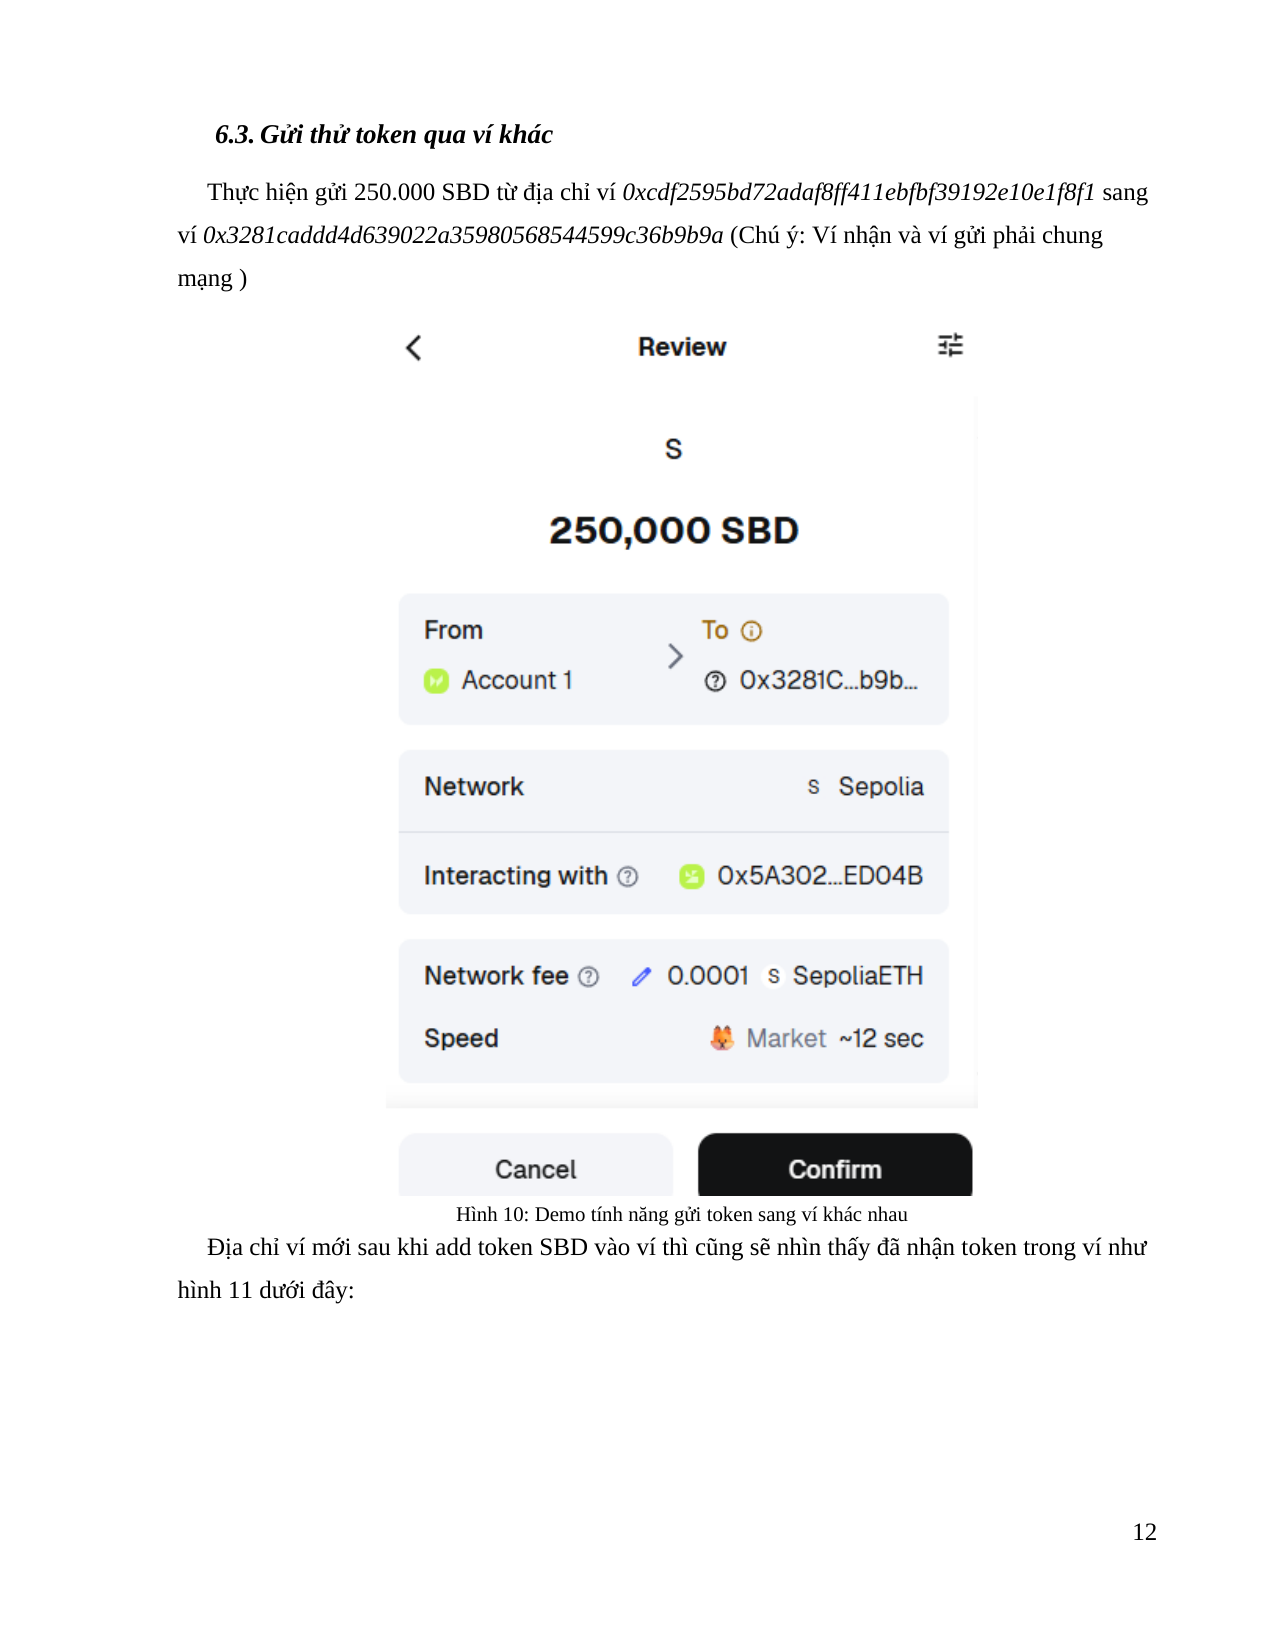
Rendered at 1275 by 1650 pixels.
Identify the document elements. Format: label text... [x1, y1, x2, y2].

subtitle Gửi thử token qua ví khác [215, 118, 1157, 149]
text Thực hiện gửi 250.000 SBD từ địa chỉ ví 0xcdf2595bd72adaf8ff411ebfbf39192e10e1f8f1 sang ví 0x3281caddd4d639022a35980568544599c36b9b9a (Chú ý: Ví nhận và ví gửi phải chung mạng ) [177, 177, 1157, 292]
text Địa chỉ ví mới sau khi add token SBD vào ví thì cũng sẽ nhìn thấy đã nhận token trong ví như hình 11 dưới đây: [177, 1232, 1157, 1304]
text Hình 10: Demo tính năng gửi token sang ví khác nhau [207, 1202, 1157, 1226]
picture [385, 306, 978, 1196]
